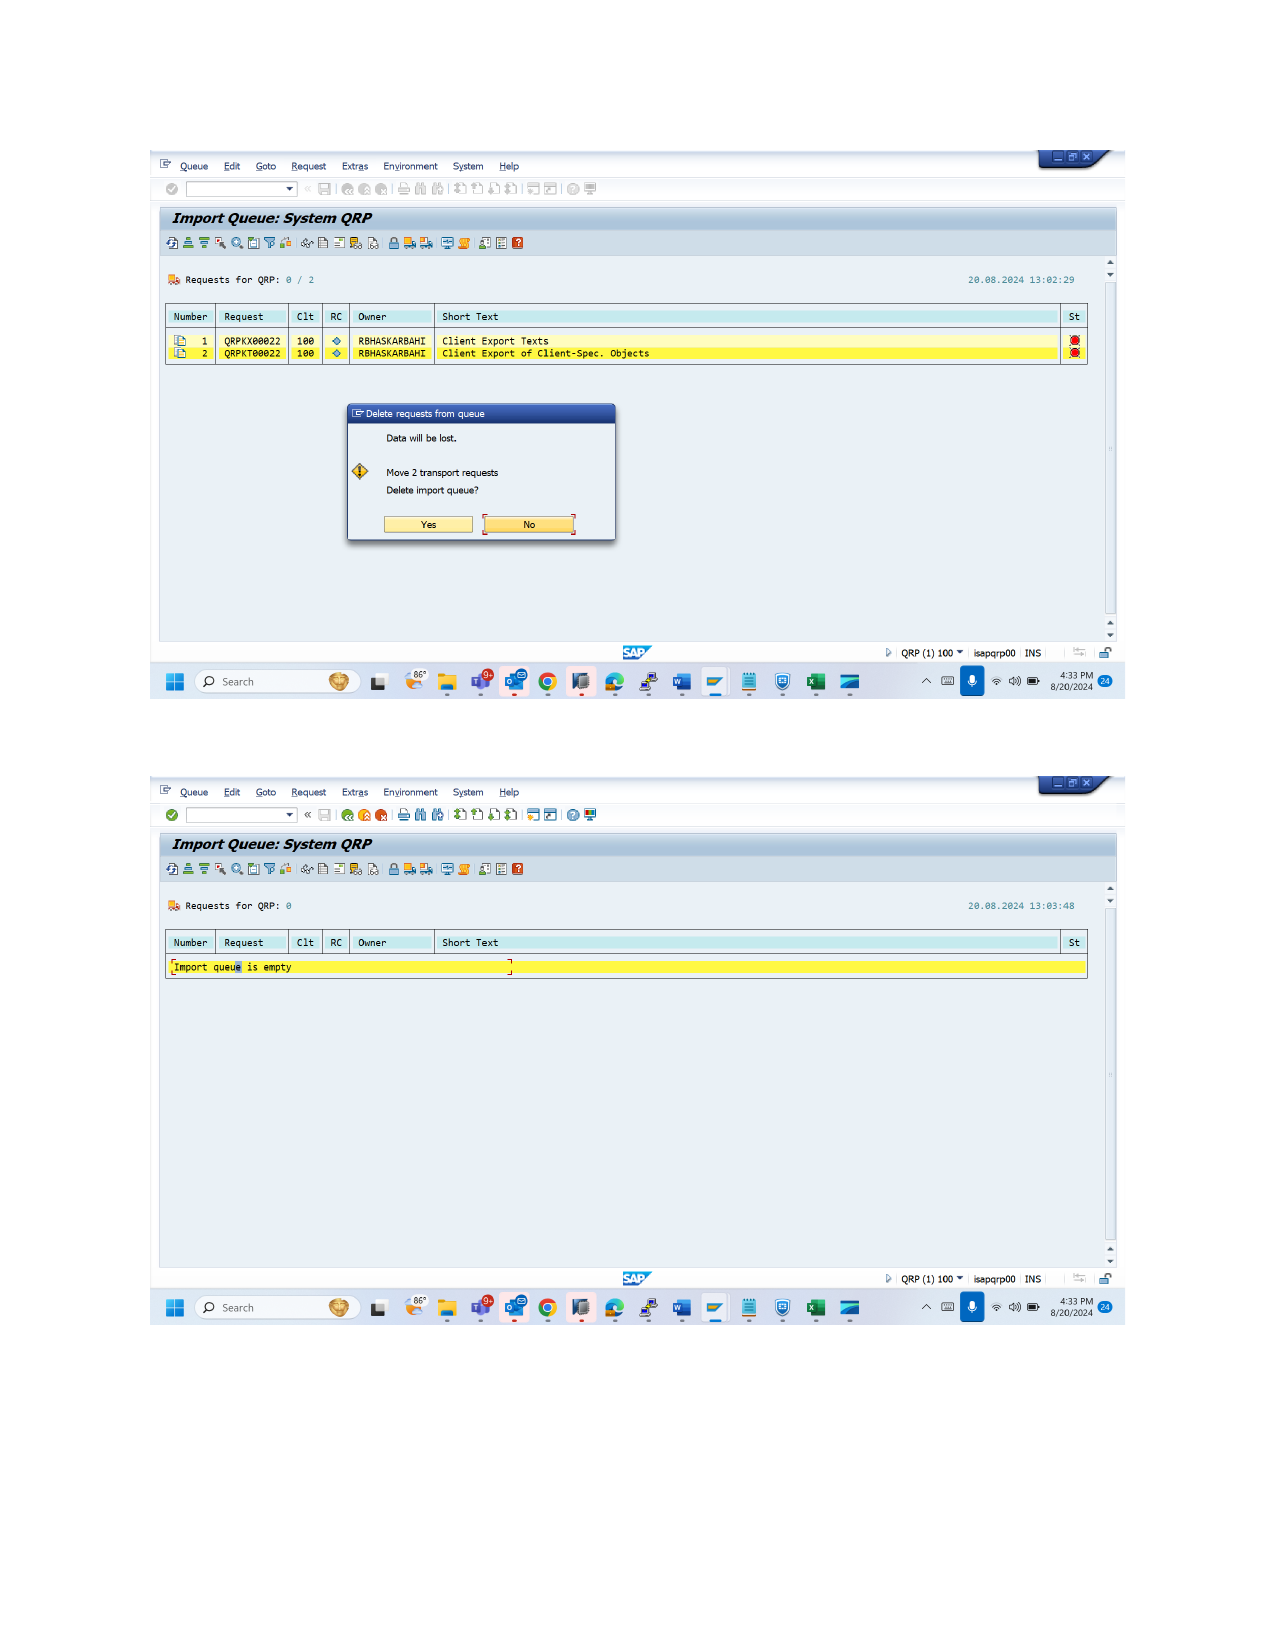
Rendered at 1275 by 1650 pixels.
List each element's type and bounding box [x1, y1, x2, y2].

picture [150, 150, 1125, 699]
picture [150, 776, 1125, 1325]
